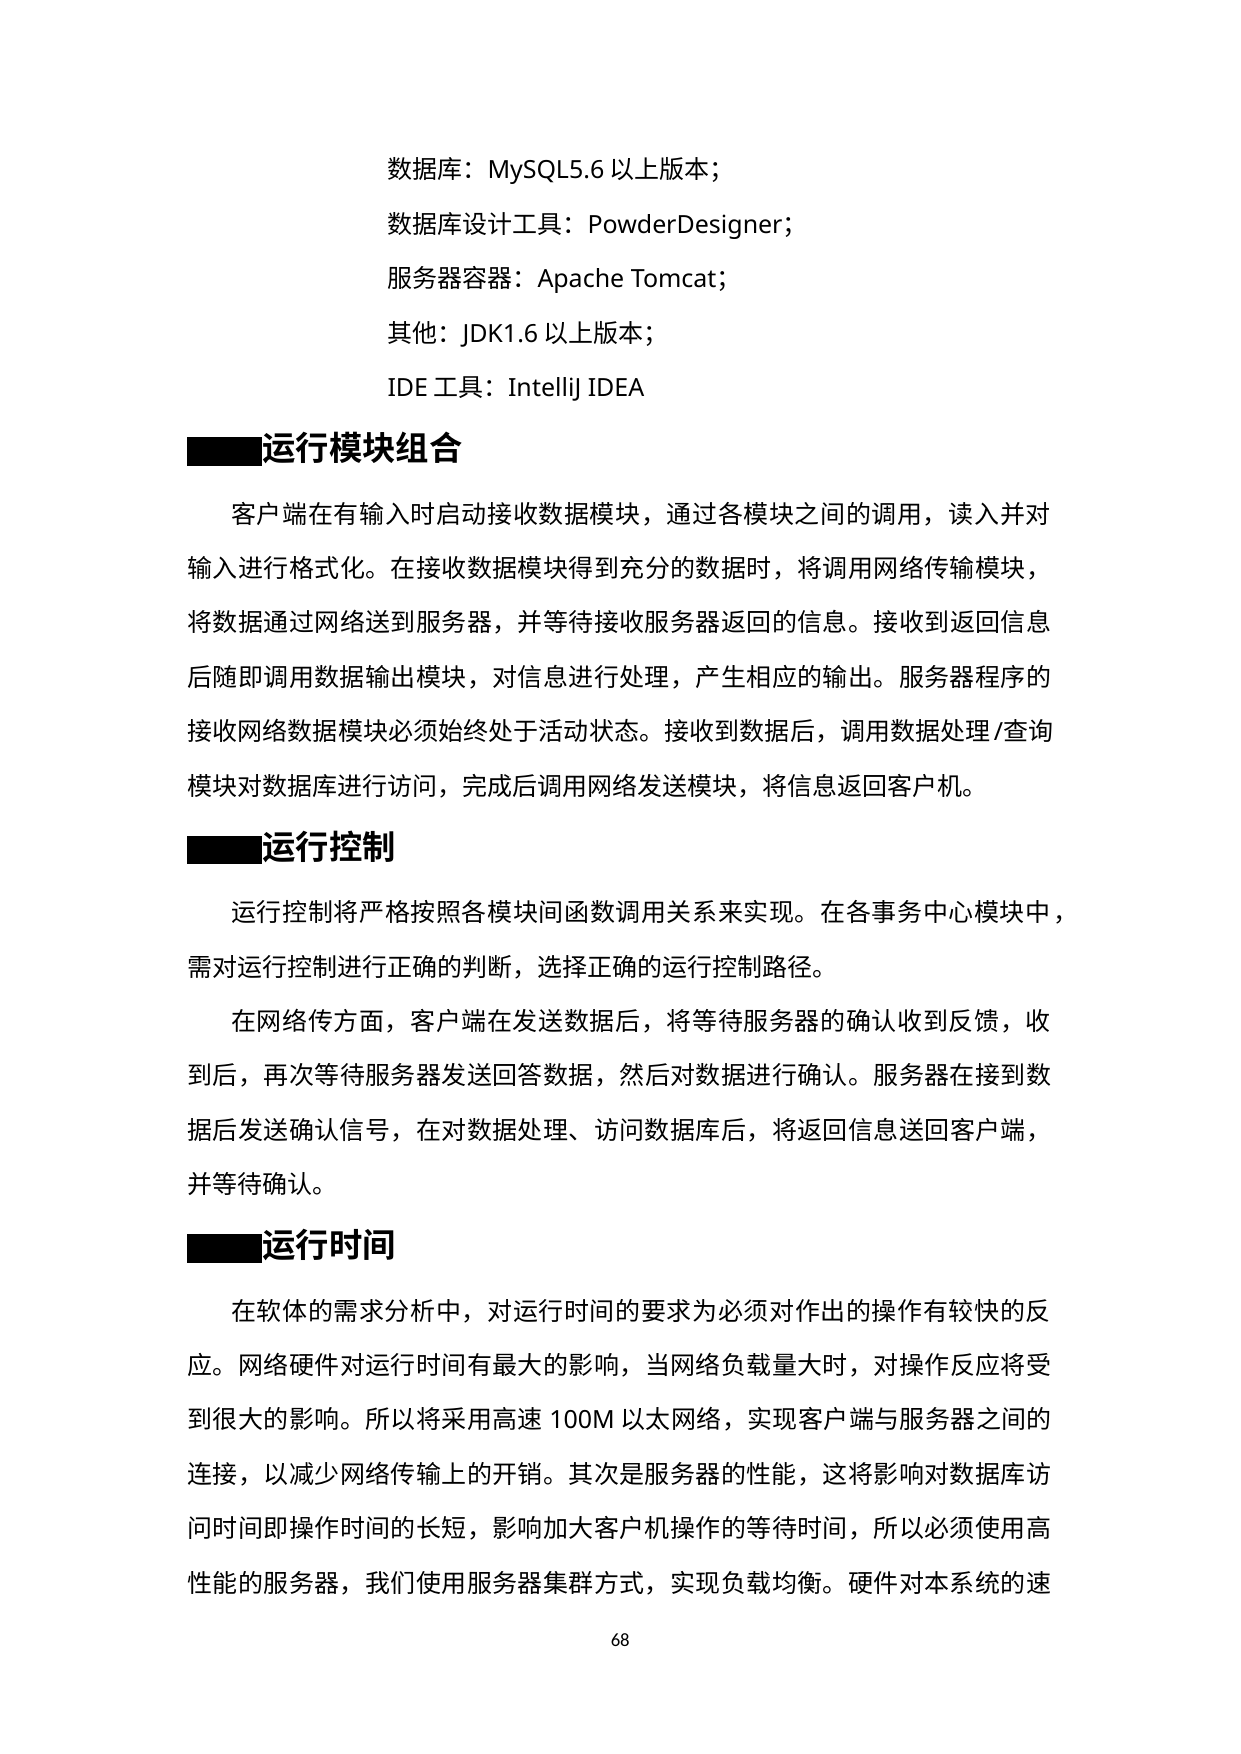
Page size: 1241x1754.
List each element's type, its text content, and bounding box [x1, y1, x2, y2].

text 数据库：MySQL5.6以上版本； [362, 150, 1053, 186]
text 其他：JDK1.6以上版本； [343, 313, 1053, 349]
text 数据库设计工具：PowderDesigner； [362, 204, 1053, 241]
subtitle 运行控制 [187, 820, 1053, 869]
text 运行控制将严格按照各模块间函数调用关系来实现。在各事务中心模块中，需对运行控制进行正确的判断，选择正确的运行控制路径。 [187, 893, 1053, 983]
subtitle 运行模块组合 [187, 422, 1053, 470]
text 在网络传方面，客户端在发送数据后，将等待服务器的确认收到反馈，收到后，再次等待服务器发送回答数据，然后对数据进行确认。服务器在接到数据后发送确认信号，在对数据处理、访问数据库后，将返回信息送回客户端，并等待确认。 [187, 1001, 1053, 1201]
text 客户端在有输入时启动接收数据模块，通过各模块之间的调用，读入并对输入进行格式化。在接收数据模块得到充分的数据时，将调用网络传输模块，将数据通过网络送到服务器，并等待接收服务器返回的信息。接收到返回信息后随即调用数据输出模块，对信息进行处理，产生相应的输出。服务器程序的接收网络数据模块必须始终处于活动状态。接收到数据后，调用数据处理/查询模块对数据库进行访问，完成后调用网络发送模块，将信息返回客户机。 [187, 494, 1053, 802]
subtitle 运行时间 [187, 1219, 1053, 1267]
text IDE工具：IntelliJ IDEA [343, 367, 1053, 404]
text 服务器容器：Apache Tomcat； [343, 259, 1053, 295]
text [187, 1291, 1053, 1599]
